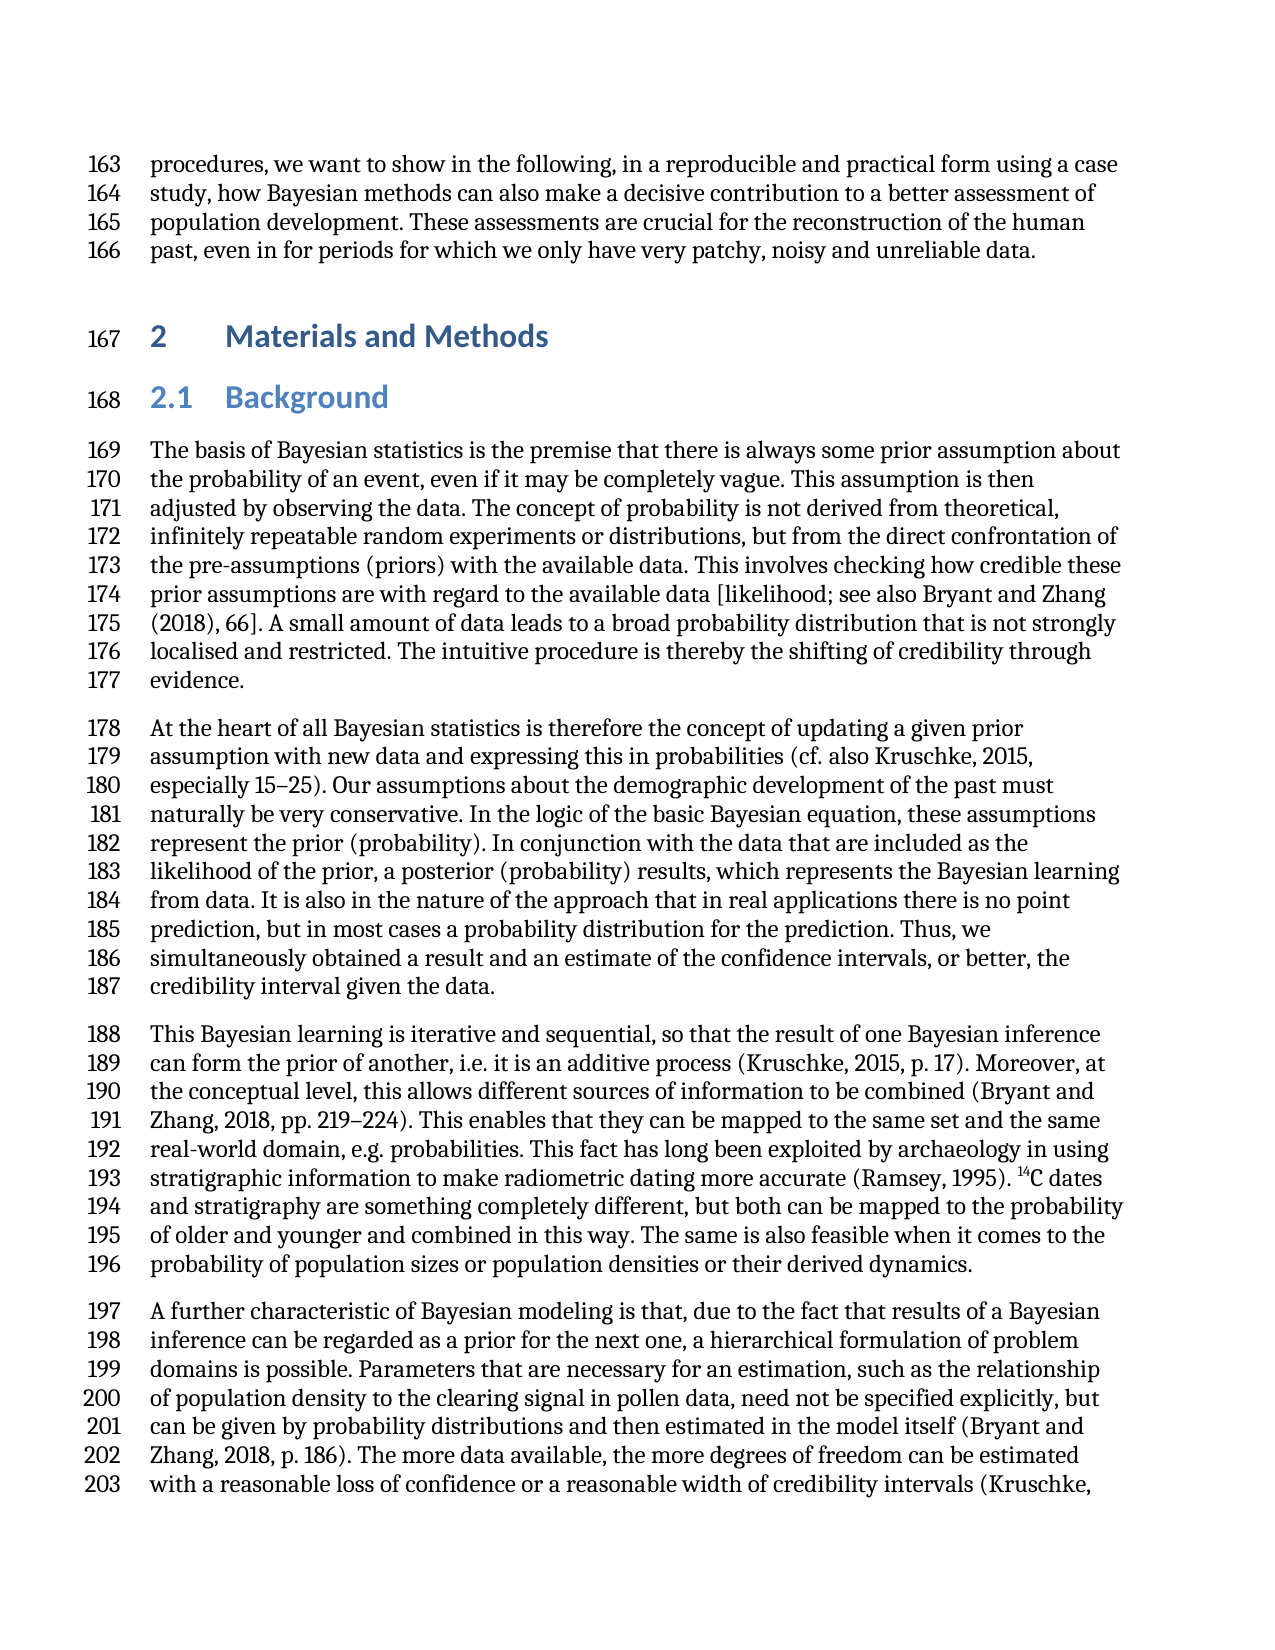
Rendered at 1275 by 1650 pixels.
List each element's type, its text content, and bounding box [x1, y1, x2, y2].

subtitle 2.1 Background [150, 377, 1125, 417]
text At the heart of all Bayesian statistics is therefore the concept of updating a given prior assumption with new data and expressing this in probabilities (cf. also Kruschke, 2015, especially 15–25). Our assumptions about the demographic development of the past must naturally be very conservative. In the logic of the basic Bayesian equation, these assumptions represent the prior (probability). In conjunction with the data that are included as the likelihood of the prior, a posterior (probability) results, which represents the Bayesian learning from data. It is also in the nature of the approach that in real applications there is no point prediction, but in most cases a probability distribution for the prediction. Thus, we simultaneously obtained a result and an estimate of the confidence intervals, or better, the credibility interval given the data. [150, 713, 1125, 1001]
text This Bayesian learning is iterative and sequential, so that the result of one Bayesian inference can form the prior of another, i.e. it is an additive process (Kruschke, 2015, p. 17). Moreover, at the conceptual level, this allows different sources of information to be combined (Bryant and Zhang, 2018, pp. 219–224). This enables that they can be mapped to the same set and the same real-world domain, e.g. probabilities. This fact has long been exploited by archaeology in using stratigraphic information to make radiometric dating more accurate (Ramsey, 1995). 14C dates and stratigraphy are something completely different, but both can be mapped to the probability of older and younger and combined in this way. The same is also feasible when it comes to the probability of population sizes or population densities or their derived dynamics. [150, 1020, 1125, 1278]
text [150, 150, 1125, 265]
text The basis of Bayesian statistics is the premise that there is always some prior assumption about the probability of an event, even if it may be completely vague. This assumption is then adjusted by observing the data. The concept of probability is not derived from theoretical, infinitely repeatable random experiments or distributions, but from the direct confrontation of the pre-assumptions (priors) with the available data. This involves checking how credible these prior assumptions are with regard to the available data [likelihood; see also Bryant and Zhang (2018), 66]. A small amount of data leads to a broad probability distribution that is not strongly localised and restricted. The intuitive procedure is thereby the shifting of credibility through evidence. [150, 436, 1125, 695]
subtitle 2 Materials and Methods [150, 315, 1125, 356]
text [150, 1297, 1125, 1498]
